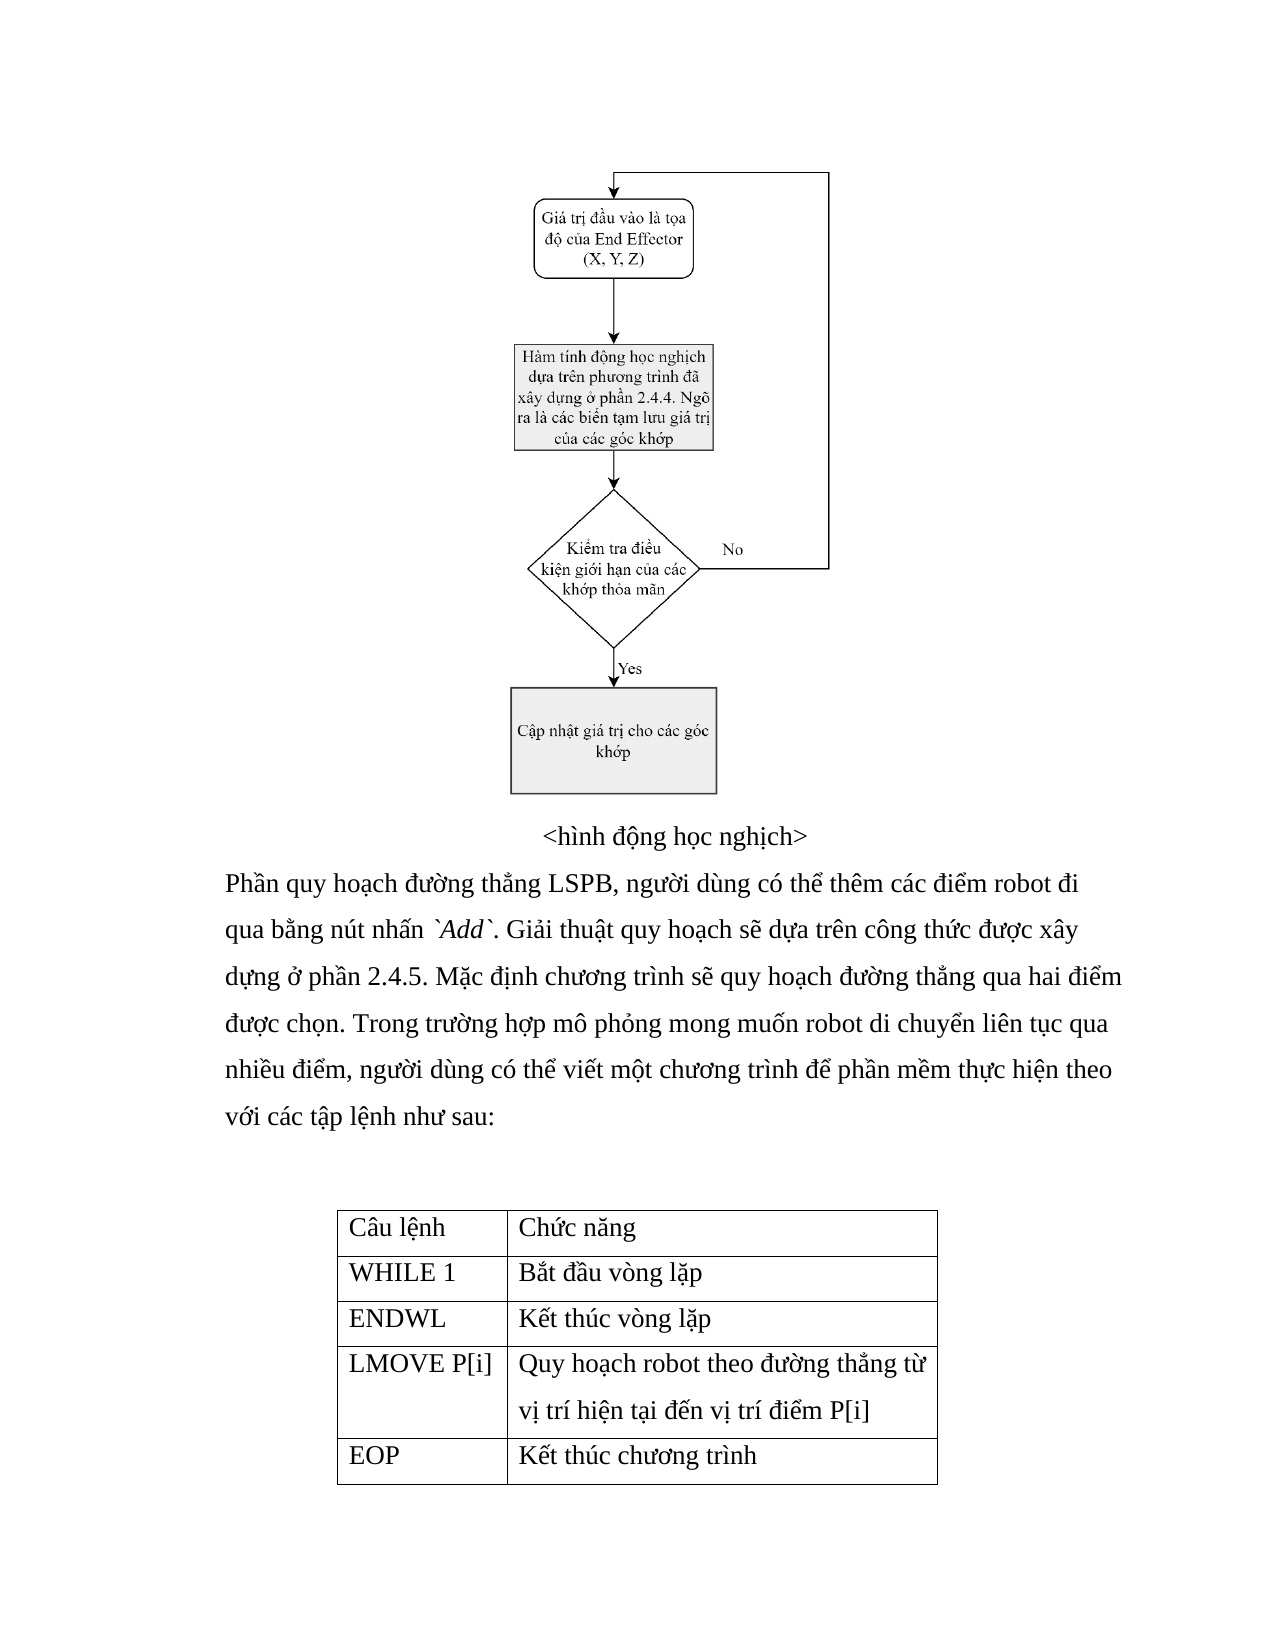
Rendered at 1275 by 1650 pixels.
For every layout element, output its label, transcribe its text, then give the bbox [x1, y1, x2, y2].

list <hình động học nghịch> [225, 820, 1125, 851]
list Phần quy hoạch đường thẳng LSPB, người dùng có thể thêm các điểm robot đi qua bằng nút nhấn `Add`. Giải thuật quy hoạch sẽ dựa trên công thức được xây dựng ở phần 2.4.5. Mặc định chương trình sẽ quy hoạch đường thẳng qua hai điểm được chọn. Trong trường hợp mô phỏng mong muốn robot di chuyển liên tục qua nhiều điểm, người dùng có thể viết một chương trình để phần mềm thực hiện theo với các tập lệnh như sau: [225, 867, 1125, 1131]
table_cell Quy hoạch robot theo đường thẳng từ vị trí hiện tại đến vị trí điểm P[i] [508, 1347, 937, 1438]
table_header Câu lệnh [338, 1211, 507, 1256]
table_cell Kết thúc vòng lặp [508, 1302, 937, 1346]
table_cell Bắt đầu vòng lặp [508, 1257, 937, 1301]
table_cell ENDWL [338, 1302, 507, 1346]
table_cell LMOVE P[i] [338, 1347, 507, 1438]
table_cell WHILE 1 [338, 1257, 507, 1301]
table_cell EOP [338, 1439, 507, 1483]
table_cell Kết thúc chương trình [508, 1439, 937, 1483]
picture [497, 150, 853, 807]
table_header Chức năng [508, 1211, 937, 1256]
